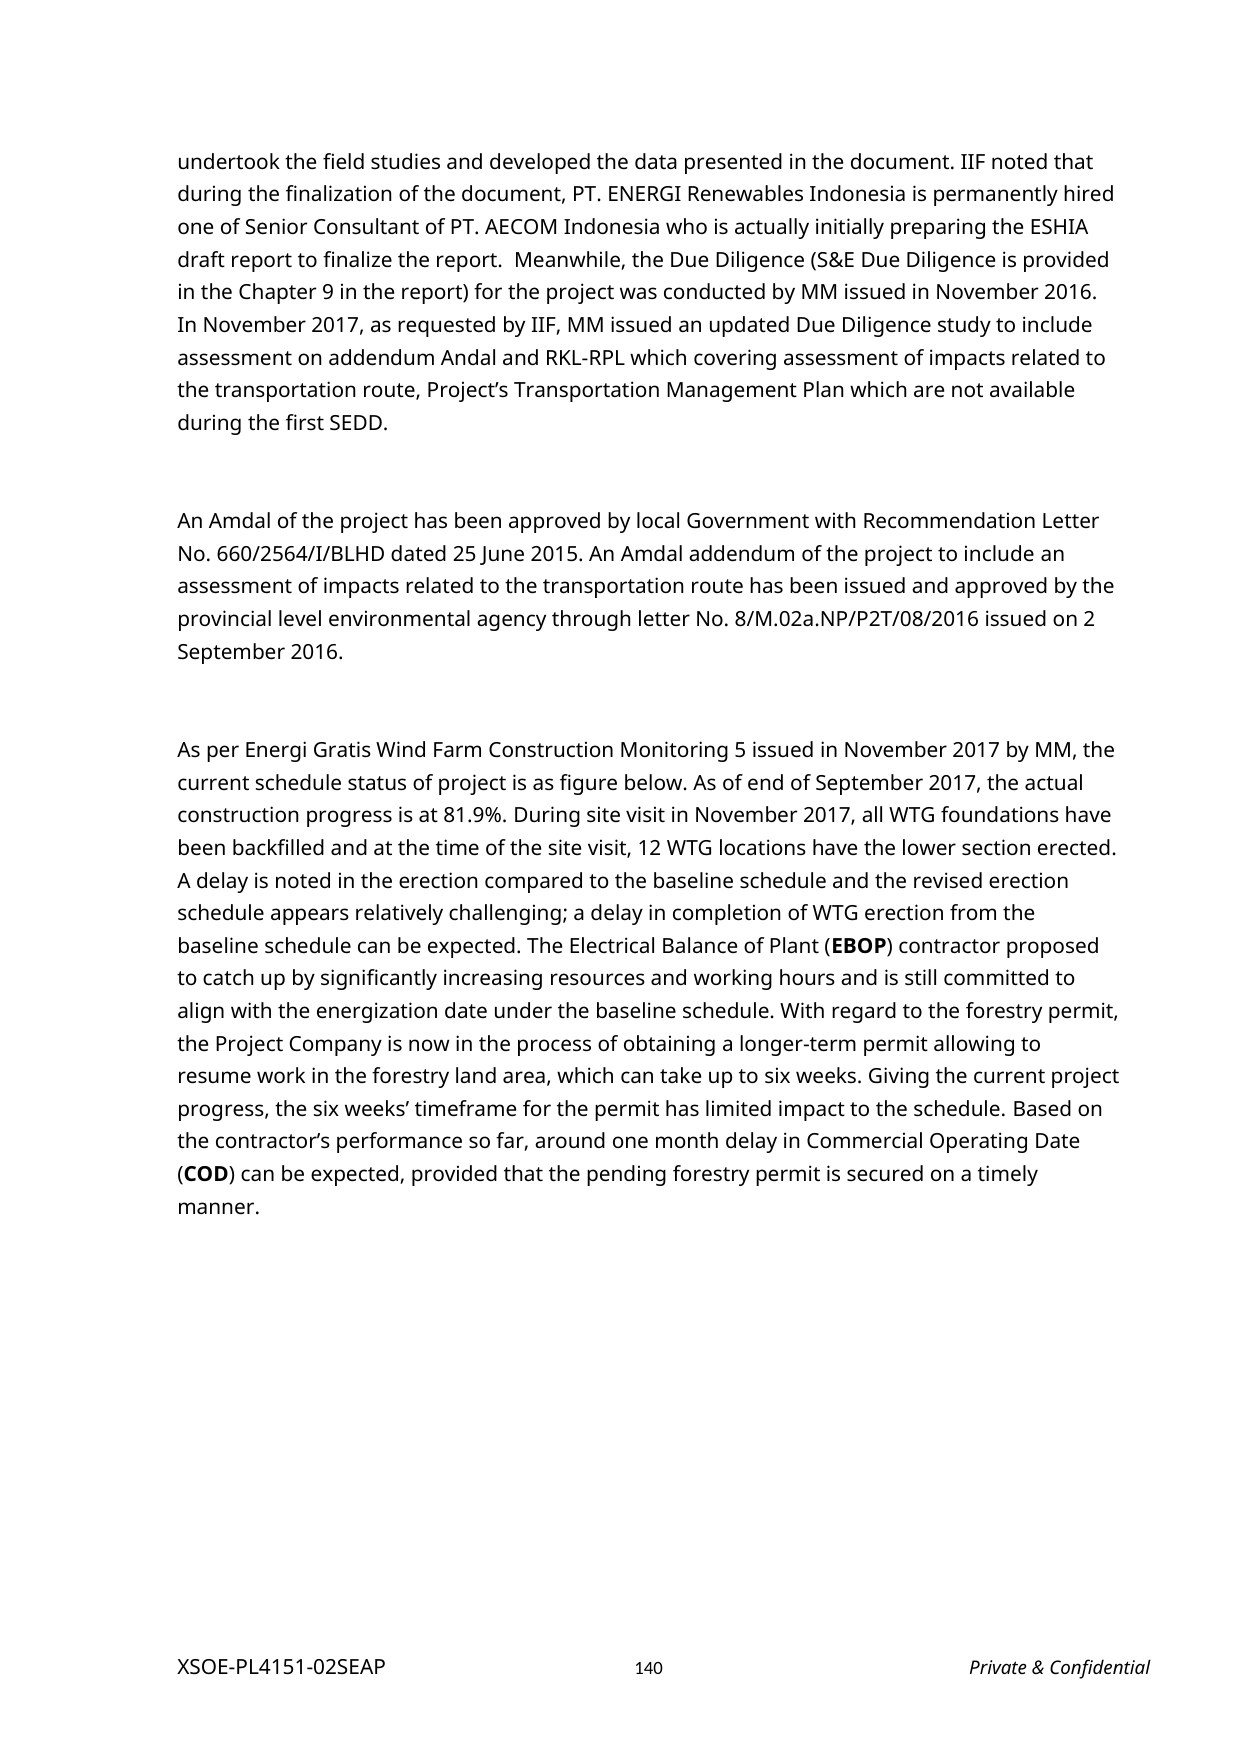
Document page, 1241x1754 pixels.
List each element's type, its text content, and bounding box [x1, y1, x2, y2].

text An Amdal of the project has been approved by local Government with Recommendation Letter No. 660/2564/I/BLHD dated 25 June 2015. An Amdal addendum of the project to include an assessment of impacts related to the transportation route has been issued and approved by the provincial level environmental agency through letter No. 8/M.02a.NP/P2T/08/2016 issued on 2 September 2016. [177, 506, 1122, 665]
text As per Energi Gratis Wind Farm Construction Monitoring 5 issued in November 2017 by MM, the current schedule status of project is as figure below. As of end of September 2017, the actual construction progress is at 81.9%. During site visit in November 2017, all WTG foundations have been backfilled and at the time of the site visit, 12 WTG locations have the lower section erected. A delay is noted in the erection compared to the baseline schedule and the revised erection schedule appears relatively challenging; a delay in completion of WTG erection from the baseline schedule can be expected. The Electrical Balance of Plant (EBOP) contractor proposed to catch up by significantly increasing resources and working hours and is still committed to align with the energization date under the baseline schedule. With regard to the forestry permit, the Project Company is now in the process of obtaining a longer-term permit allowing to resume work in the forestry land area, which can take up to six weeks. Giving the current project progress, the six weeks’ timeframe for the permit has limited impact to the schedule. Based on the contractor’s performance so far, around one month delay in Commercial Operating Date (COD) can be expected, provided that the pending forestry permit is secured on a timely manner. [177, 735, 1122, 1220]
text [177, 147, 1122, 436]
